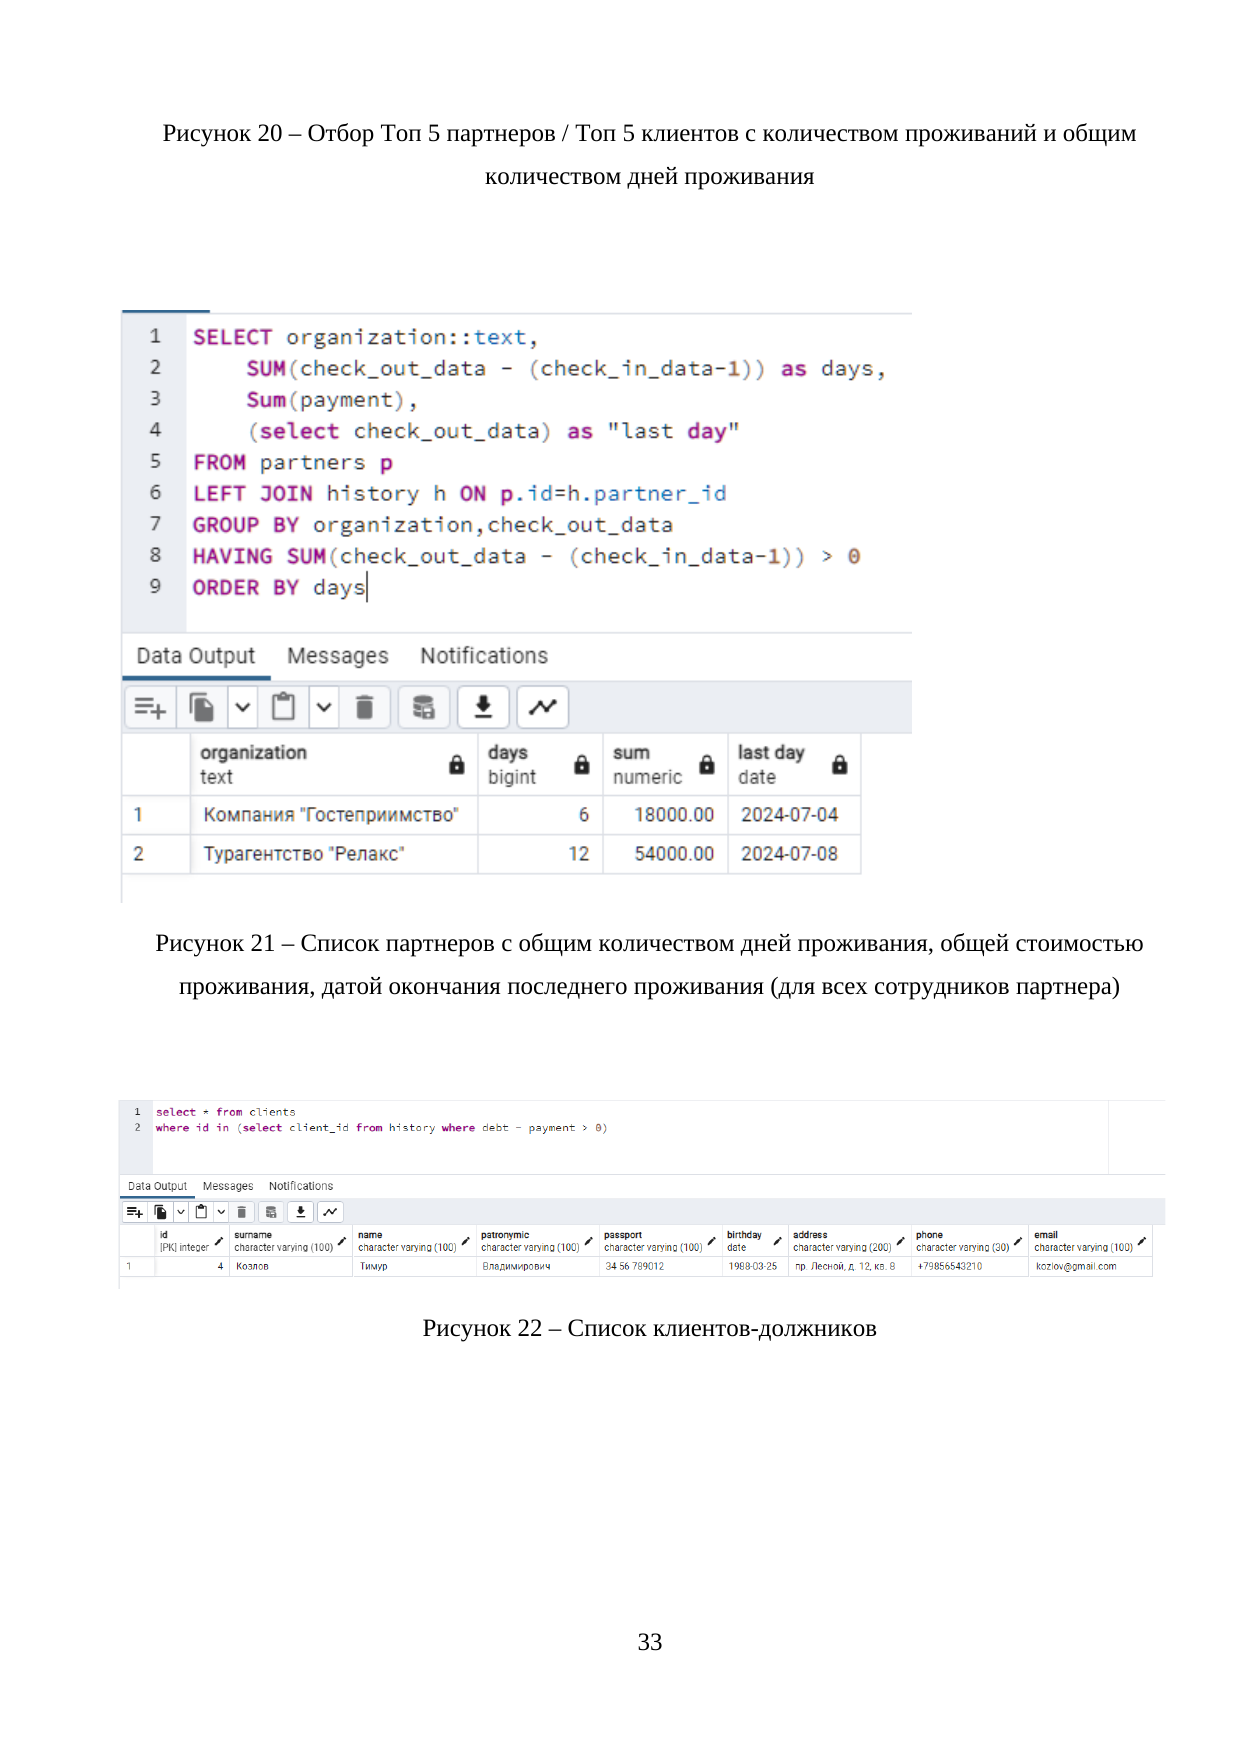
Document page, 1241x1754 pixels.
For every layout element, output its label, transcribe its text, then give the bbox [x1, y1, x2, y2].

text Рисунок 22 – Список клиентов-должников [118, 1313, 1181, 1342]
picture [118, 1100, 1166, 1289]
text Рисунок 21 – Список партнеров с общим количеством дней проживания, общей стоимостью проживания, датой окончания последнего проживания (для всех сотрудников партнера) [118, 928, 1181, 999]
picture [118, 310, 912, 903]
text Рисунок 20 – Отбор Топ 5 партнеров / Топ 5 клиентов с количеством проживаний и общим количеством дней проживания [118, 118, 1181, 190]
